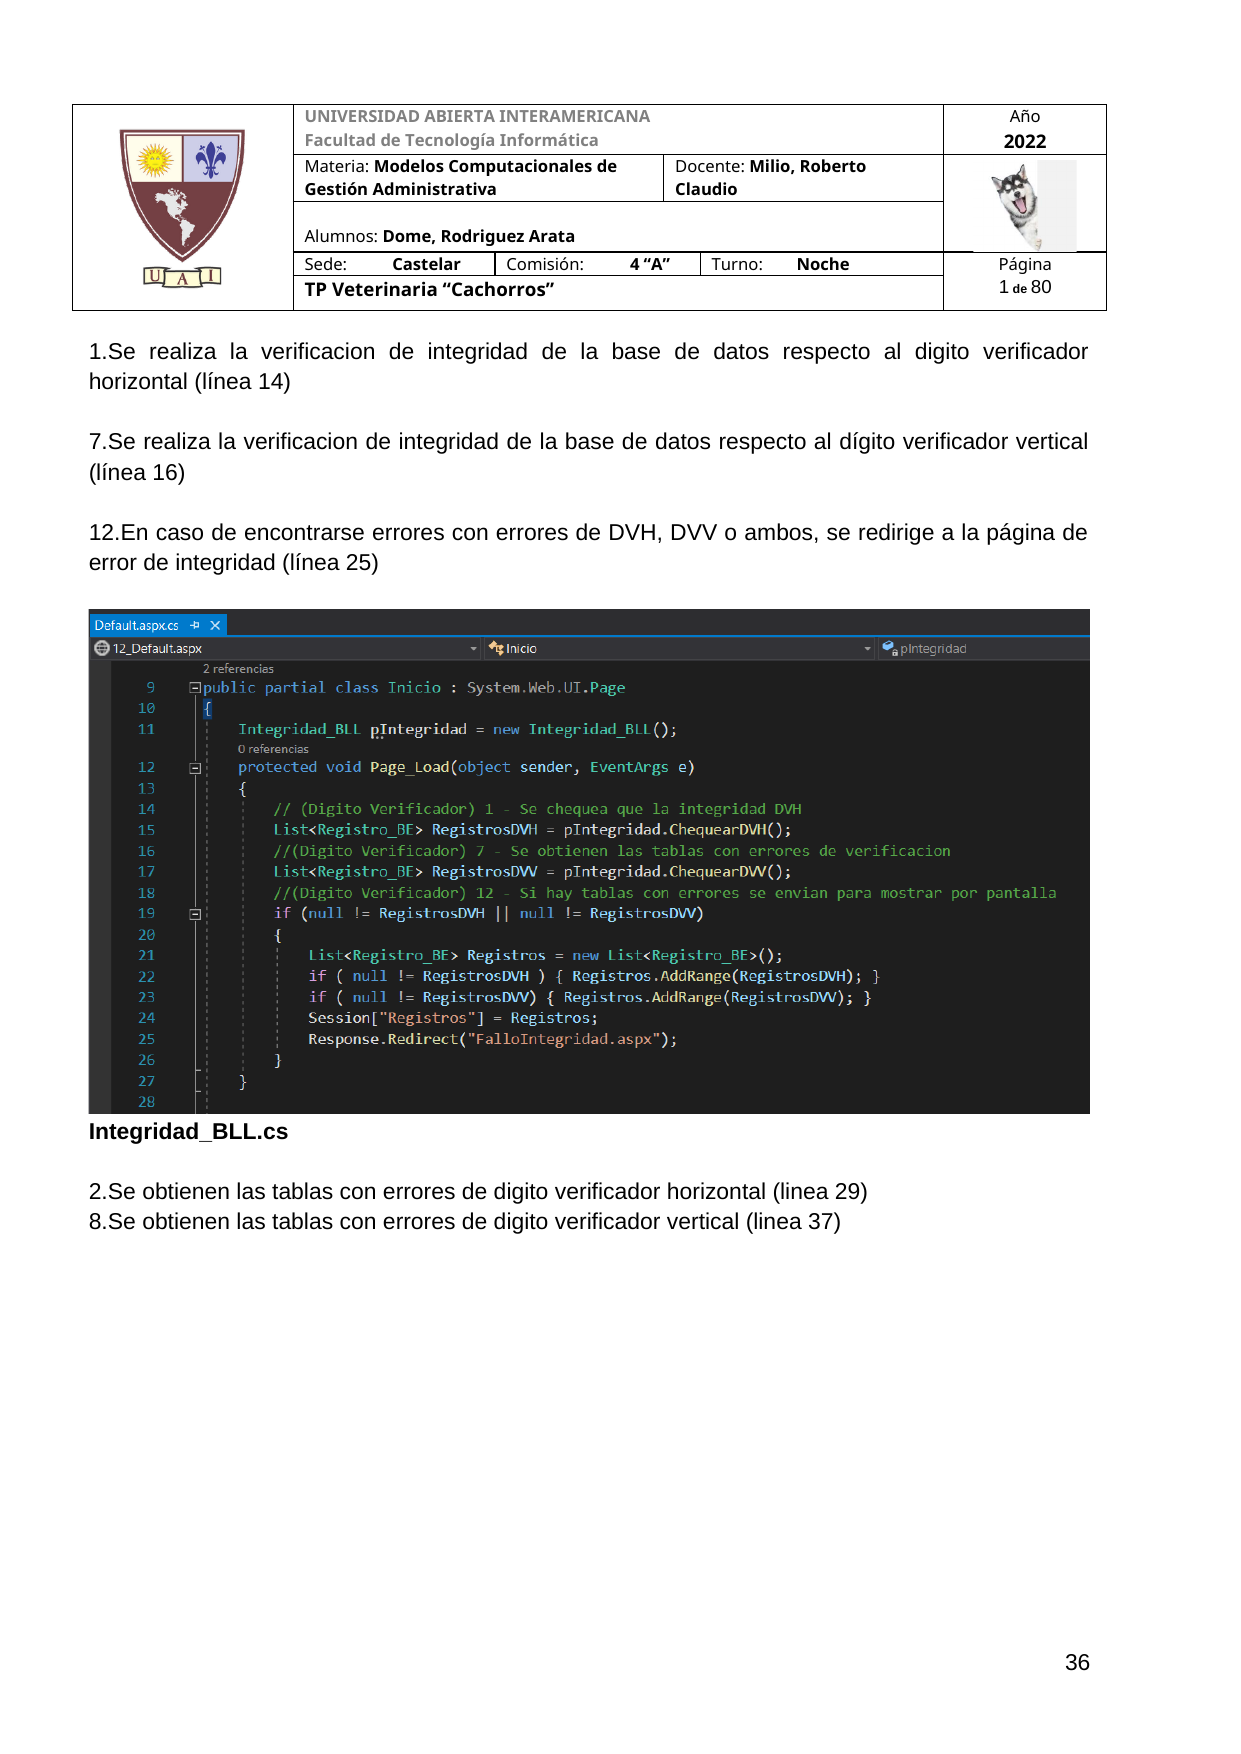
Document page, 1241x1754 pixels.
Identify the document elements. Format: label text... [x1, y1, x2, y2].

picture [117, 125, 249, 291]
picture [973, 160, 1077, 252]
text 1.Se realiza la verificacion de integridad de la base de datos respecto al digito verificador horizontal (línea 14) [88, 338, 1090, 394]
text 7.Se realiza la verificacion de integridad de la base de datos respecto al dígito verificador vertical (línea 16) [88, 428, 1090, 485]
picture [88, 609, 1090, 1114]
text 8.Se obtienen las tablas con errores de digito verificador vertical (linea 37) [88, 1208, 1090, 1234]
text 12.En caso de encontrarse errores con errores de DVH, DVV o ambos, se redirige a la página de error de integridad (línea 25) [88, 519, 1090, 576]
text 2.Se obtienen las tablas con errores de digito verificador horizontal (linea 29) [88, 1178, 1090, 1204]
text Integridad_BLL.cs [88, 1118, 1090, 1144]
